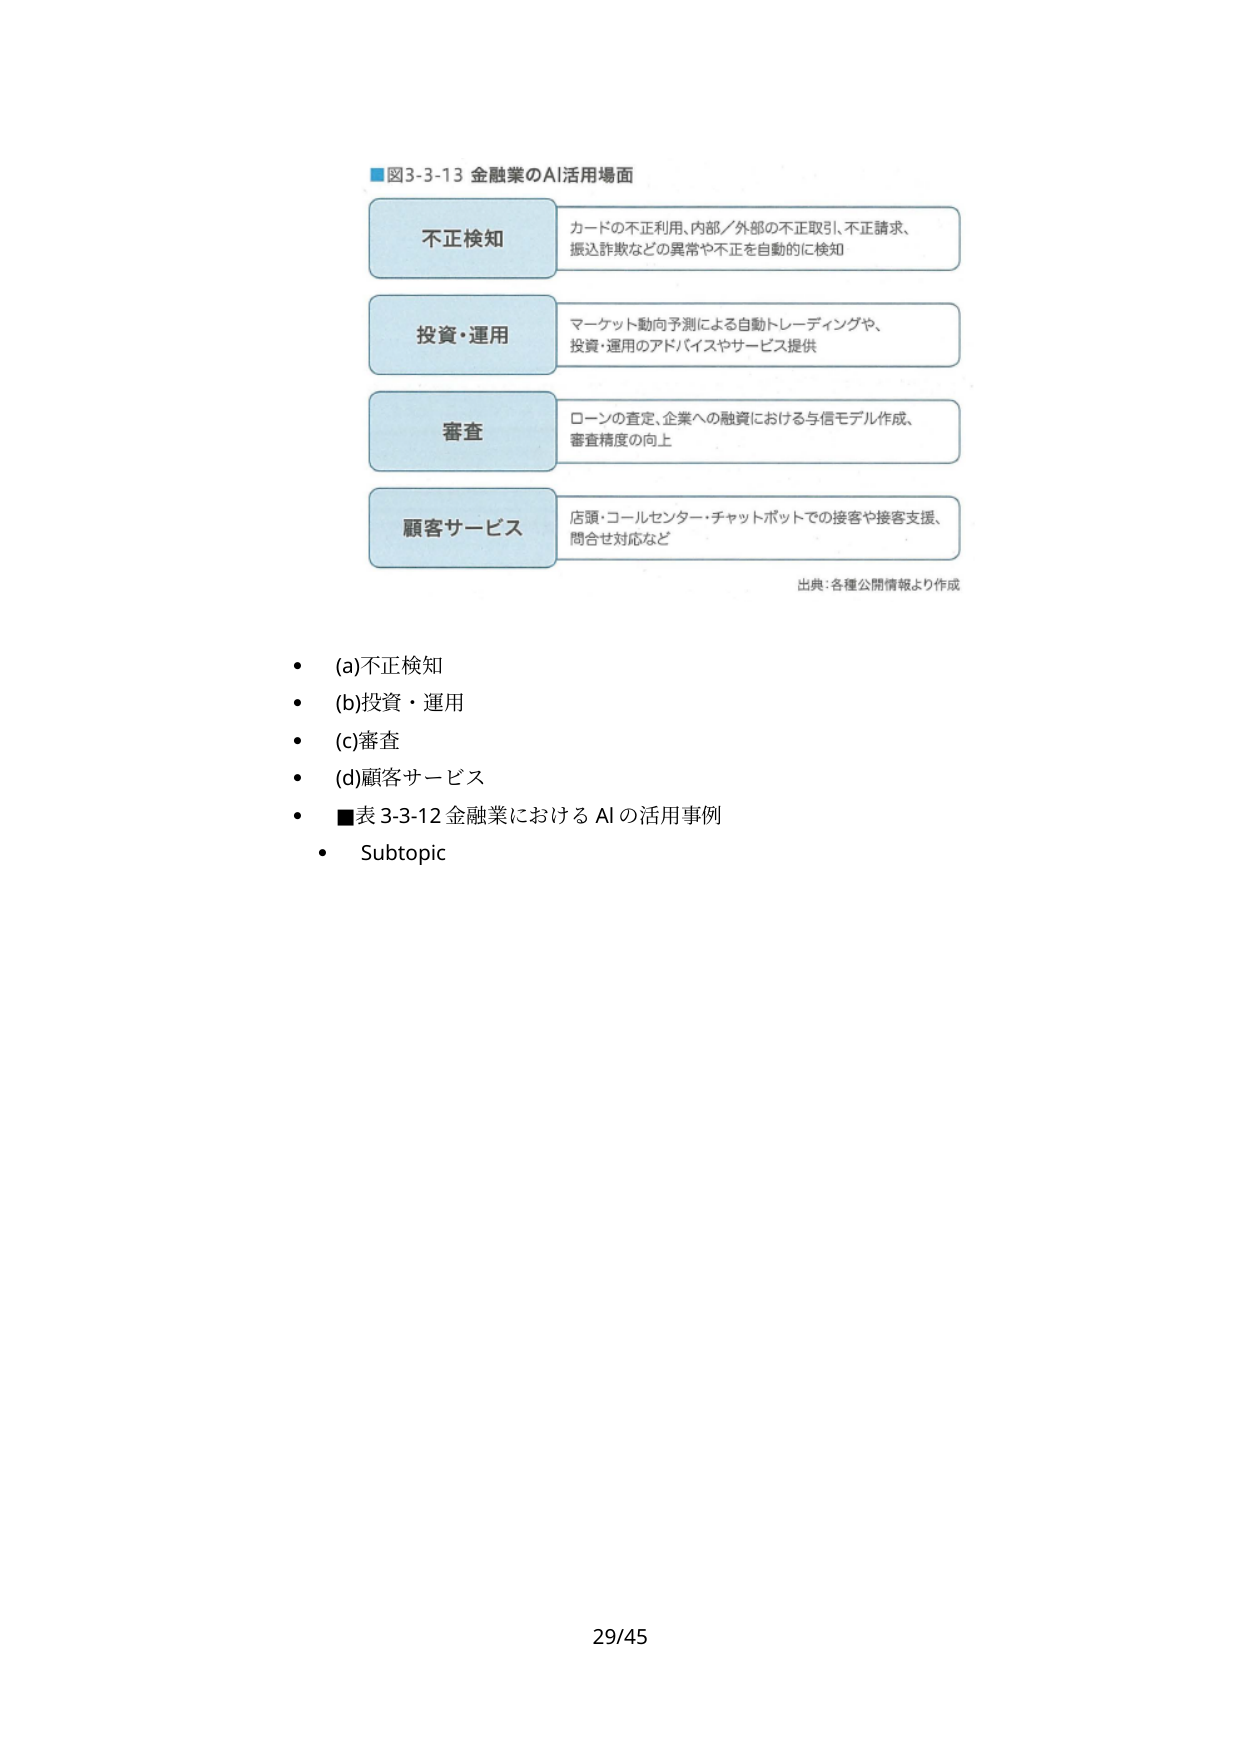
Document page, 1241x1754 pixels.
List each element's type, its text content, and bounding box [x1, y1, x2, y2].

list (d)顧客サービス [294, 758, 1063, 796]
list (a)不正検知 [294, 646, 1063, 683]
list ■表3-3-12金融業におけるAlの活用事例 [294, 796, 1063, 833]
list (b)投資・運用 [294, 683, 1063, 721]
list Subtopic [319, 833, 1063, 871]
picture [360, 158, 976, 602]
list (c)審査 [294, 721, 1063, 758]
